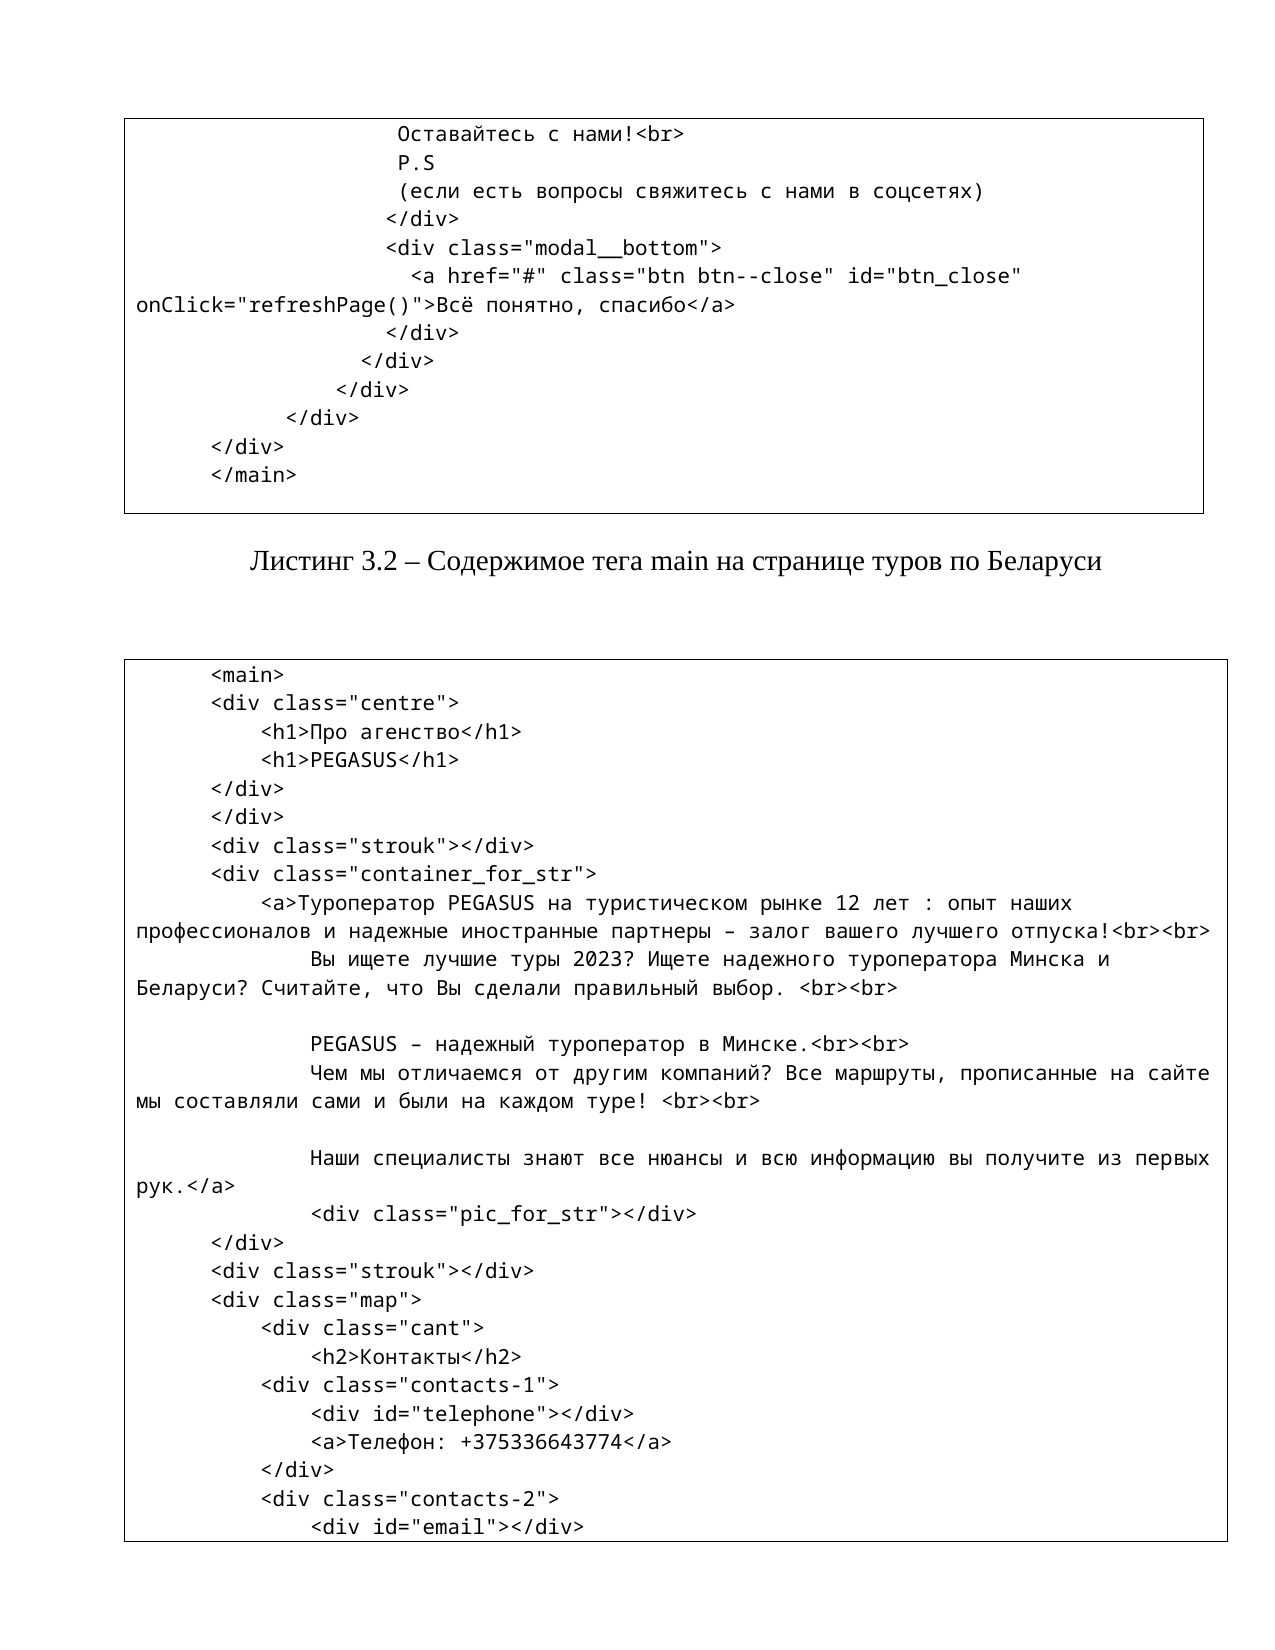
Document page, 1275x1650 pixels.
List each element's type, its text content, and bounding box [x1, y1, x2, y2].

text Листинг 3.2 – Содержимое тега main на странице туров по Беларуси [136, 543, 1216, 577]
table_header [125, 660, 1227, 1541]
